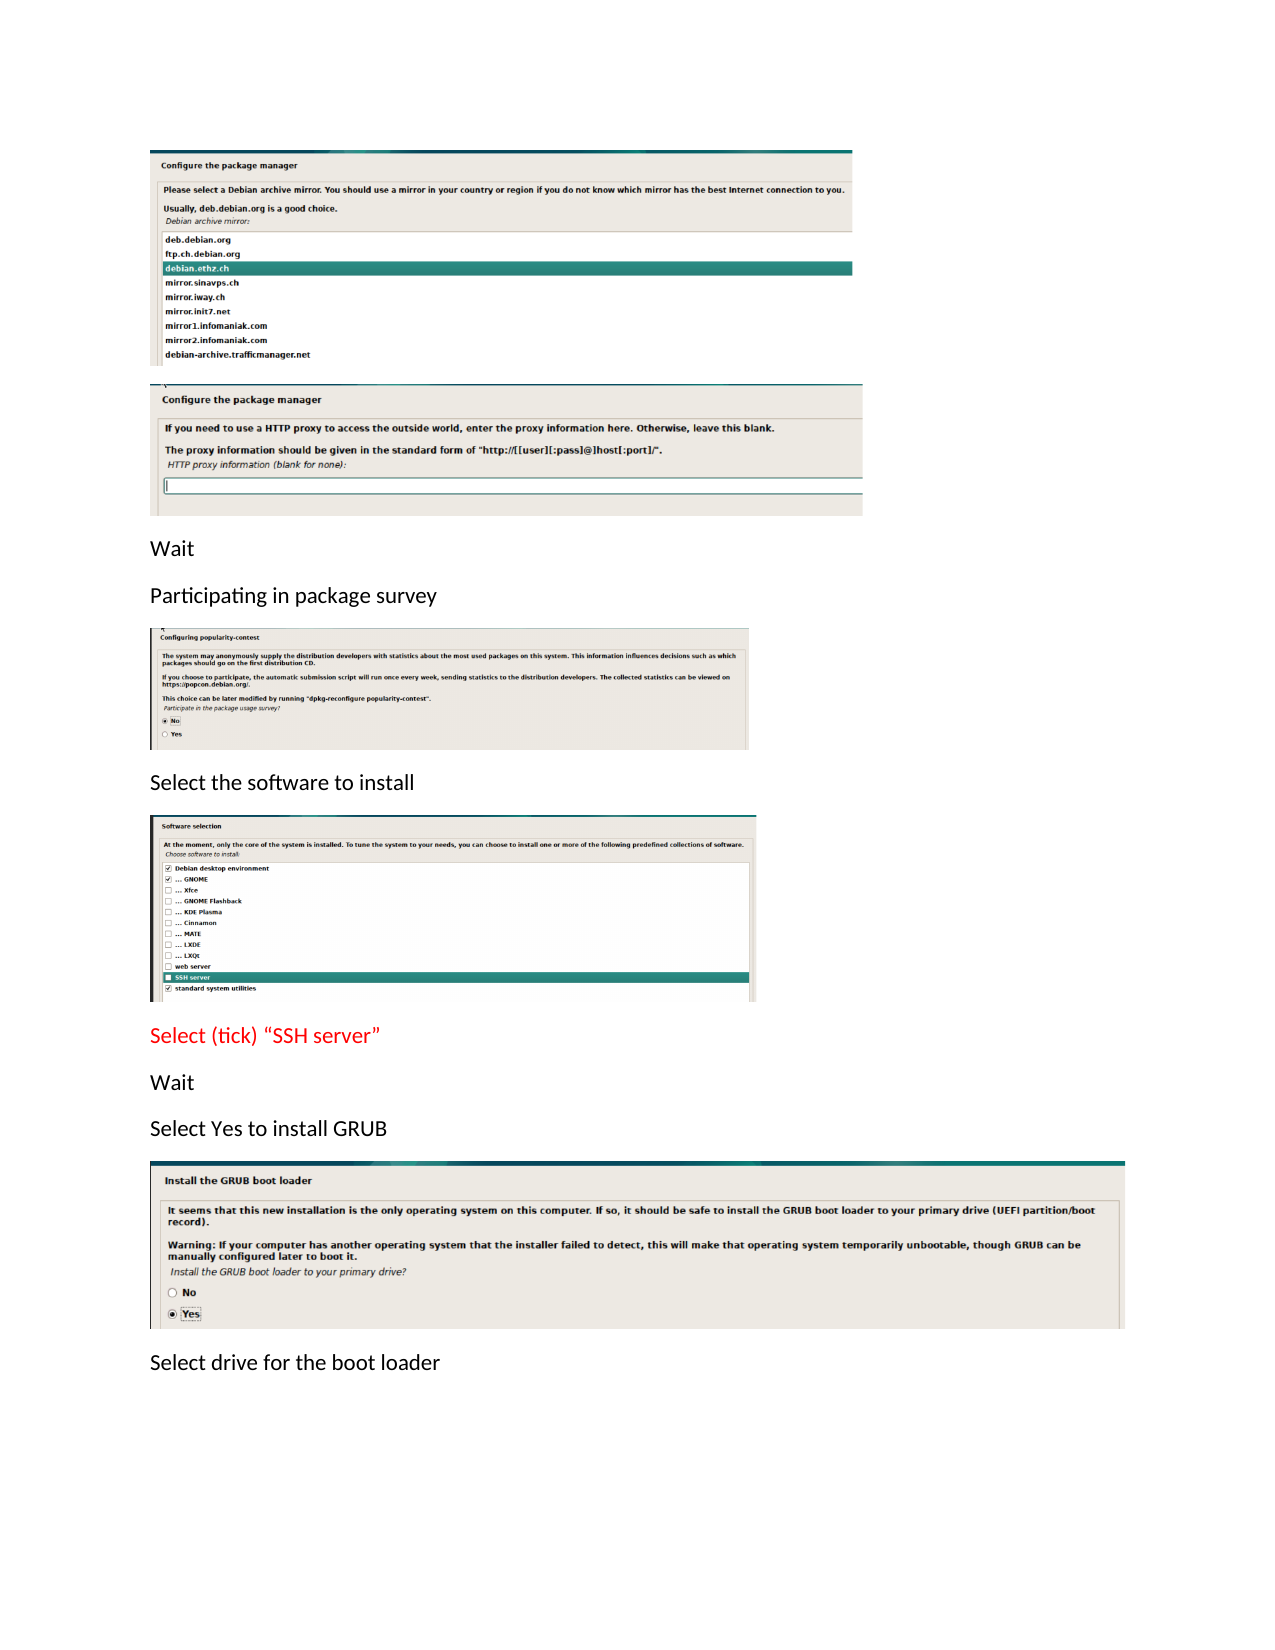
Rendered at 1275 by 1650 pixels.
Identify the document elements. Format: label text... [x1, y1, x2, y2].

text Wait [150, 1068, 1125, 1096]
picture [150, 628, 749, 750]
picture [150, 1161, 1125, 1329]
text Select the software to install [150, 768, 1125, 796]
text Select Yes to install GRUB [150, 1114, 1125, 1142]
text Select drive for the boot loader [150, 1348, 1125, 1376]
text Participating in package survey [150, 581, 1125, 609]
picture [150, 815, 757, 1002]
text Select (tick) “SSH server” [150, 1021, 1125, 1049]
picture [150, 384, 863, 516]
text Wait [150, 534, 1125, 562]
picture [150, 150, 853, 366]
